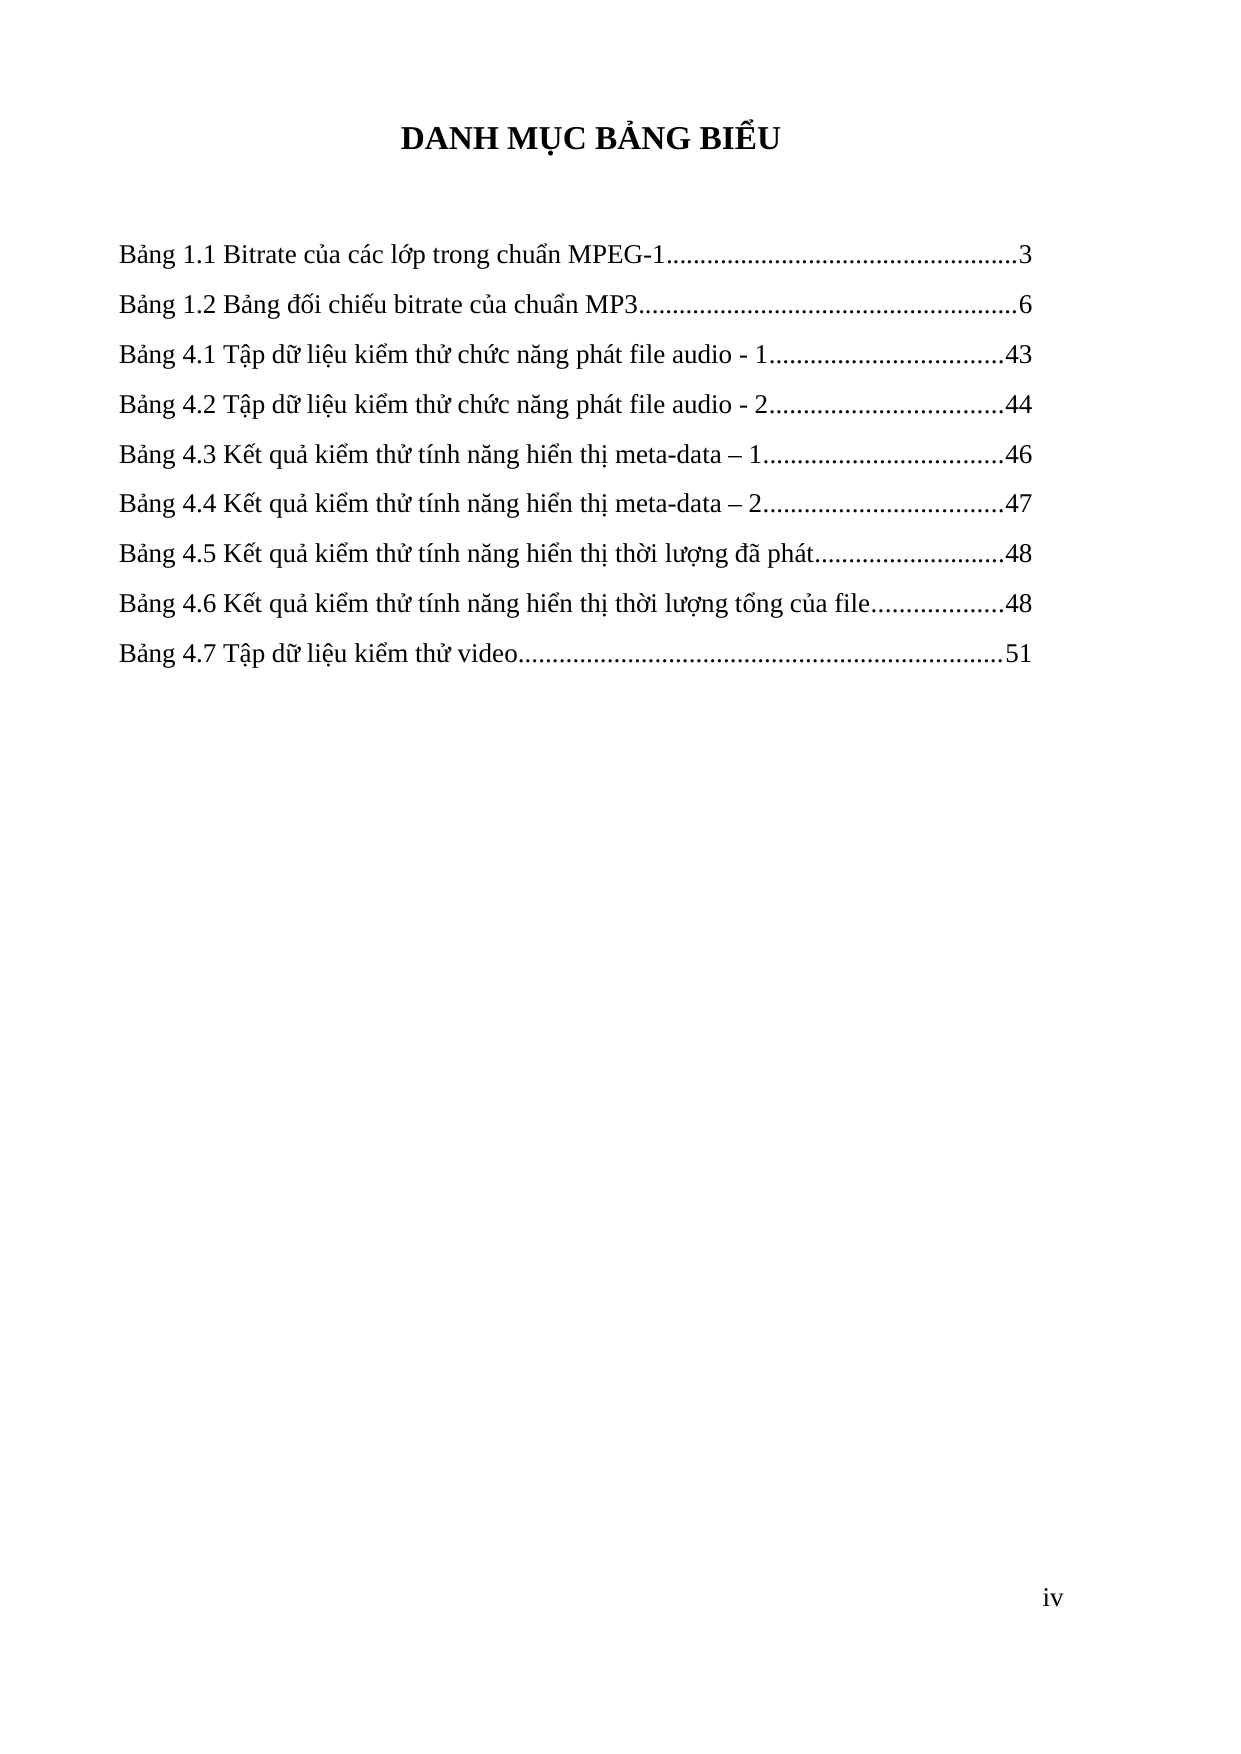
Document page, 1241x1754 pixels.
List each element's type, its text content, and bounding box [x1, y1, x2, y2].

text Bảng 4.2 Tập dữ liệu kiểm thử chức năng phát file audio - 2 44 [118, 388, 1063, 419]
text DANH MỤC BẢNG BIỂU [118, 118, 1063, 157]
text Bảng 4.7 Tập dữ liệu kiểm thử video 51 [118, 637, 1063, 668]
text Bảng 4.5 Kết quả kiểm thử tính năng hiển thị thời lượng đã phát 48 [118, 537, 1063, 568]
text Bảng 4.1 Tập dữ liệu kiểm thử chức năng phát file audio - 1 43 [118, 338, 1063, 369]
text Bảng 1.1 Bitrate của các lớp trong chuẩn MPEG-1 3 [118, 238, 1063, 270]
text Bảng 4.6 Kết quả kiểm thử tính năng hiển thị thời lượng tổng của file 48 [118, 587, 1063, 618]
text Bảng 1.2 Bảng đối chiếu bitrate của chuẩn MP3 6 [118, 288, 1063, 319]
text Bảng 4.4 Kết quả kiểm thử tính năng hiển thị meta-data – 2 47 [118, 487, 1063, 519]
text Bảng 4.3 Kết quả kiểm thử tính năng hiển thị meta-data – 1 46 [118, 438, 1063, 469]
